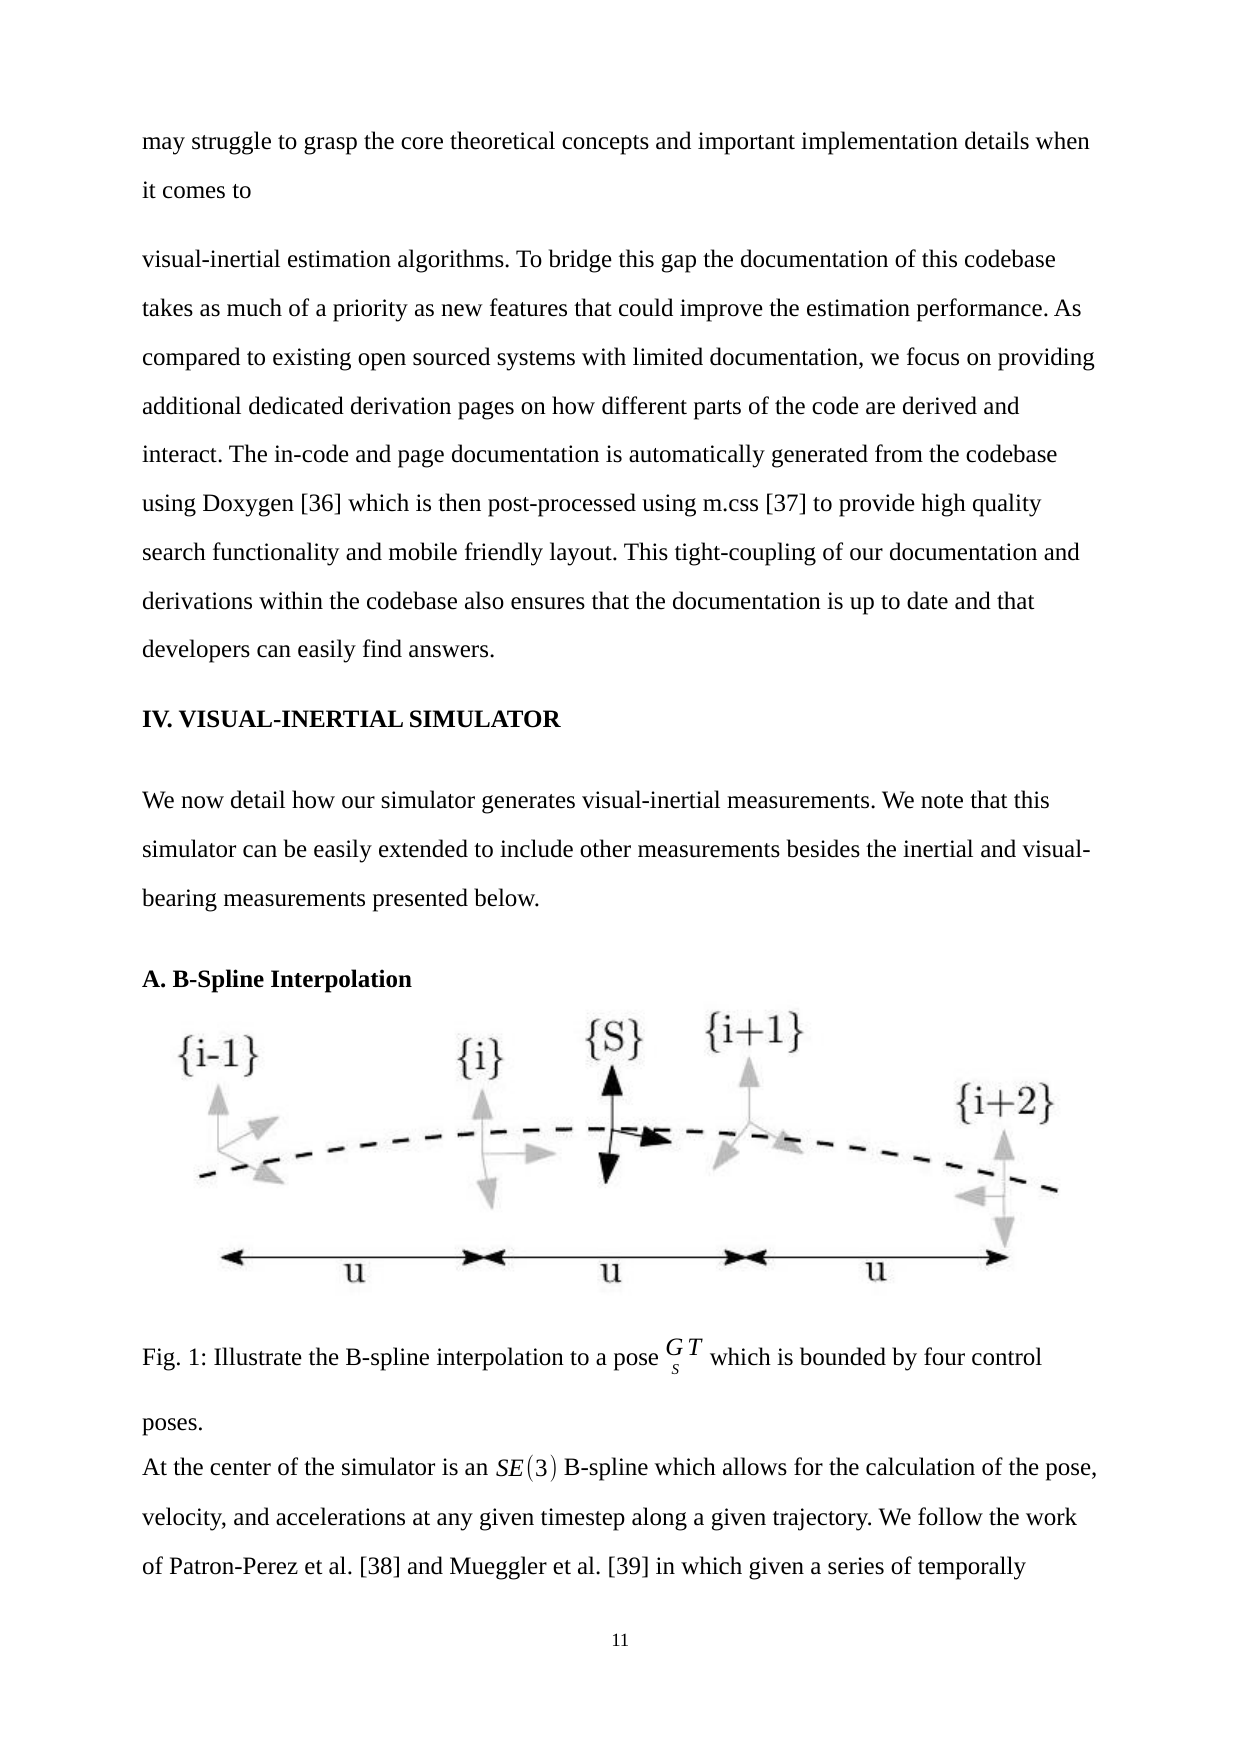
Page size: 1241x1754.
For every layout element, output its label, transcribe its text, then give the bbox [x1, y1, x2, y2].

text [142, 1452, 1098, 1582]
text Fig. 1: Illustrate the B-spline interpolation to a pose which is bounded by four control poses. [142, 1323, 1098, 1437]
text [142, 124, 1098, 205]
text IV. VISUAL-INERTIAL SIMULATOR [142, 702, 1098, 735]
text visual-inertial estimation algorithms. To bridge this gap the documentation of this codebase takes as much of a priority as new features that could improve the estimation performance. As compared to existing open sourced systems with limited documentation, we focus on providing additional dedicated derivation pages on how different parts of the code are derived and interact. The in-code and page documentation is automatically generated from the codebase using Doxygen [36] which is then post-processed using m.css [37] to provide high quality search functionality and mobile friendly layout. This tight-coupling of our documentation and derivations within the codebase also ensures that the documentation is up to date and that developers can easily find answers. [142, 243, 1098, 665]
picture [170, 998, 1071, 1297]
text We now detail how our simulator generates visual-inertial measurements. We note that this simulator can be easily extended to include other measurements besides the inertial and visual-bearing measurements presented below. [142, 784, 1098, 914]
text A. B-Spline Interpolation [142, 962, 1098, 995]
